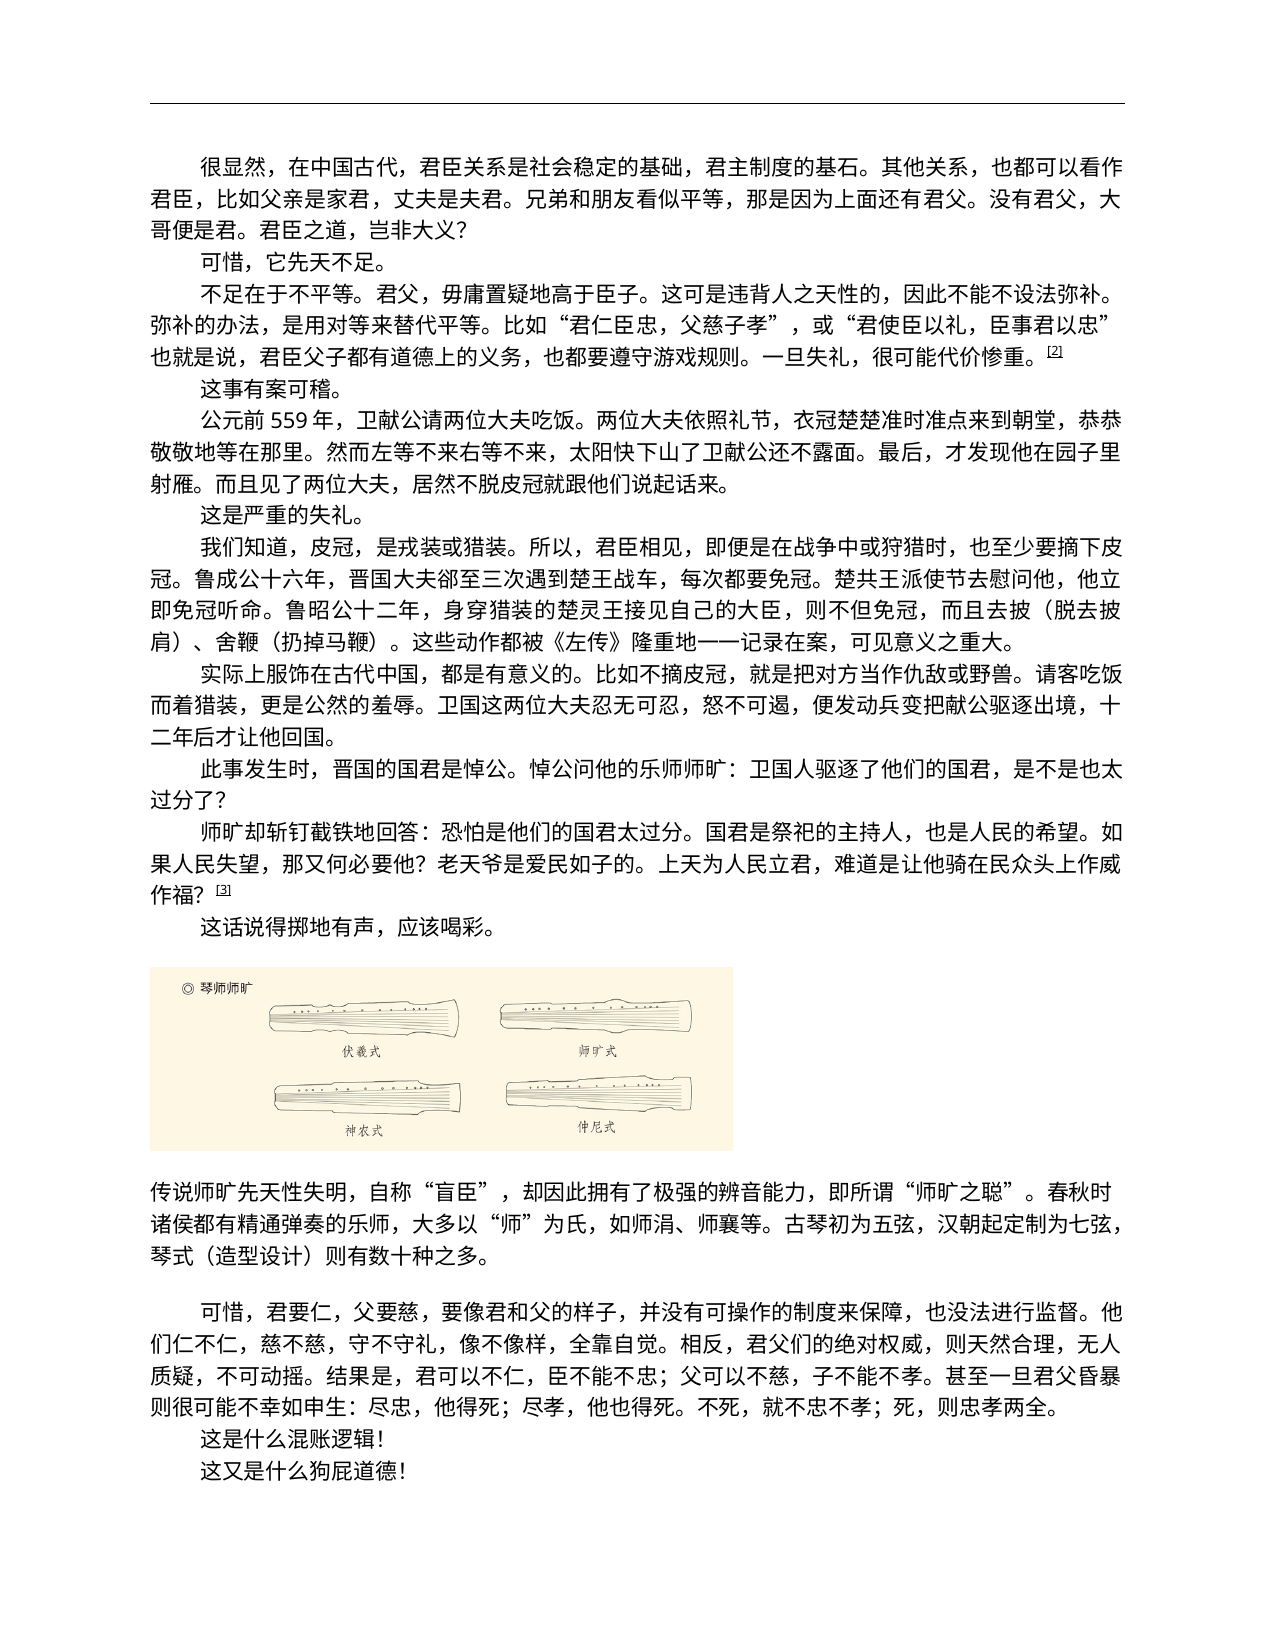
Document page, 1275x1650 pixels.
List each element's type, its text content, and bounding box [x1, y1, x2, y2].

text 可惜，君要仁，父要慈，要像君和父的样子，并没有可操作的制度来保障，也没法进行监督。他们仁不仁，慈不慈，守不守礼，像不像样，全靠自觉。相反，君父们的绝对权威，则天然合理，无人质疑，不可动摇。结果是，君可以不仁，臣不能不忠；父可以不慈，子不能不孝。甚至一旦君父昏暴，则很可能不幸如申生：尽忠，他得死；尽孝，他也得死。不死，就不忠不孝；死，则忠孝两全。 [150, 1295, 1125, 1422]
text 这是严重的失礼。 [150, 498, 1125, 530]
text 师旷却斩钉截铁地回答：恐怕是他们的国君太过分。国君是祭祀的主持人，也是人民的希望。如果人民失望，那又何必要他？老天爷是爱民如子的。上天为人民立君，难道是让他骑在民众头上作威作福？[3] [150, 815, 1125, 910]
text 这是什么混账逻辑！ [150, 1422, 1125, 1454]
text 这话说得掷地有声，应该喝彩。 [150, 910, 1125, 942]
text 很显然，在中国古代，君臣关系是社会稳定的基础，君主制度的基石。其他关系，也都可以看作君臣，比如父亲是家君，丈夫是夫君。兄弟和朋友看似平等，那是因为上面还有君父。没有君父，大哥便是君。君臣之道，岂非大义？ [150, 150, 1125, 245]
text 传说师旷先天性失明，自称“盲臣”，却因此拥有了极强的辨音能力，即所谓“师旷之聪”。春秋时诸侯都有精通弹奏的乐师，大多以“师”为氏，如师涓、师襄等。古琴初为五弦，汉朝起定制为七弦，琴式（造型设计）则有数十种之多。 [150, 1175, 1125, 1270]
text 这事有案可稽。 [150, 372, 1125, 403]
text 不足在于不平等。君父，毋庸置疑地高于臣子。这可是违背人之天性的，因此不能不设法弥补。弥补的办法，是用对等来替代平等。比如“君仁臣忠，父慈子孝”，或“君使臣以礼，臣事君以忠”。也就是说，君臣父子都有道德上的义务，也都要遵守游戏规则。一旦失礼，很可能代价惨重。[2] [150, 277, 1125, 372]
picture [150, 967, 734, 1151]
text 此事发生时，晋国的国君是悼公。悼公问他的乐师师旷：卫国人驱逐了他们的国君，是不是也太过分了？ [150, 752, 1125, 815]
text 可惜，它先天不足。 [150, 245, 1125, 277]
text 实际上服饰在古代中国，都是有意义的。比如不摘皮冠，就是把对方当作仇敌或野兽。请客吃饭而着猎装，更是公然的羞辱。卫国这两位大夫忍无可忍，怒不可遏，便发动兵变把献公驱逐出境，十二年后才让他回国。 [150, 657, 1125, 752]
text 这又是什么狗屁道德！ [150, 1454, 1125, 1485]
text 我们知道，皮冠，是戎装或猎装。所以，君臣相见，即便是在战争中或狩猎时，也至少要摘下皮冠。鲁成公十六年，晋国大夫郤至三次遇到楚王战车，每次都要免冠。楚共王派使节去慰问他，他立即免冠听命。鲁昭公十二年，身穿猎装的楚灵王接见自己的大臣，则不但免冠，而且去披（脱去披肩）、舍鞭（扔掉马鞭）。这些动作都被《左传》隆重地一一记录在案，可见意义之重大。 [150, 530, 1125, 657]
text 公元前559年，卫献公请两位大夫吃饭。两位大夫依照礼节，衣冠楚楚准时准点来到朝堂，恭恭敬敬地等在那里。然而左等不来右等不来，太阳快下山了卫献公还不露面。最后，才发现他在园子里射雁。而且见了两位大夫，居然不脱皮冠就跟他们说起话来。 [150, 403, 1125, 498]
